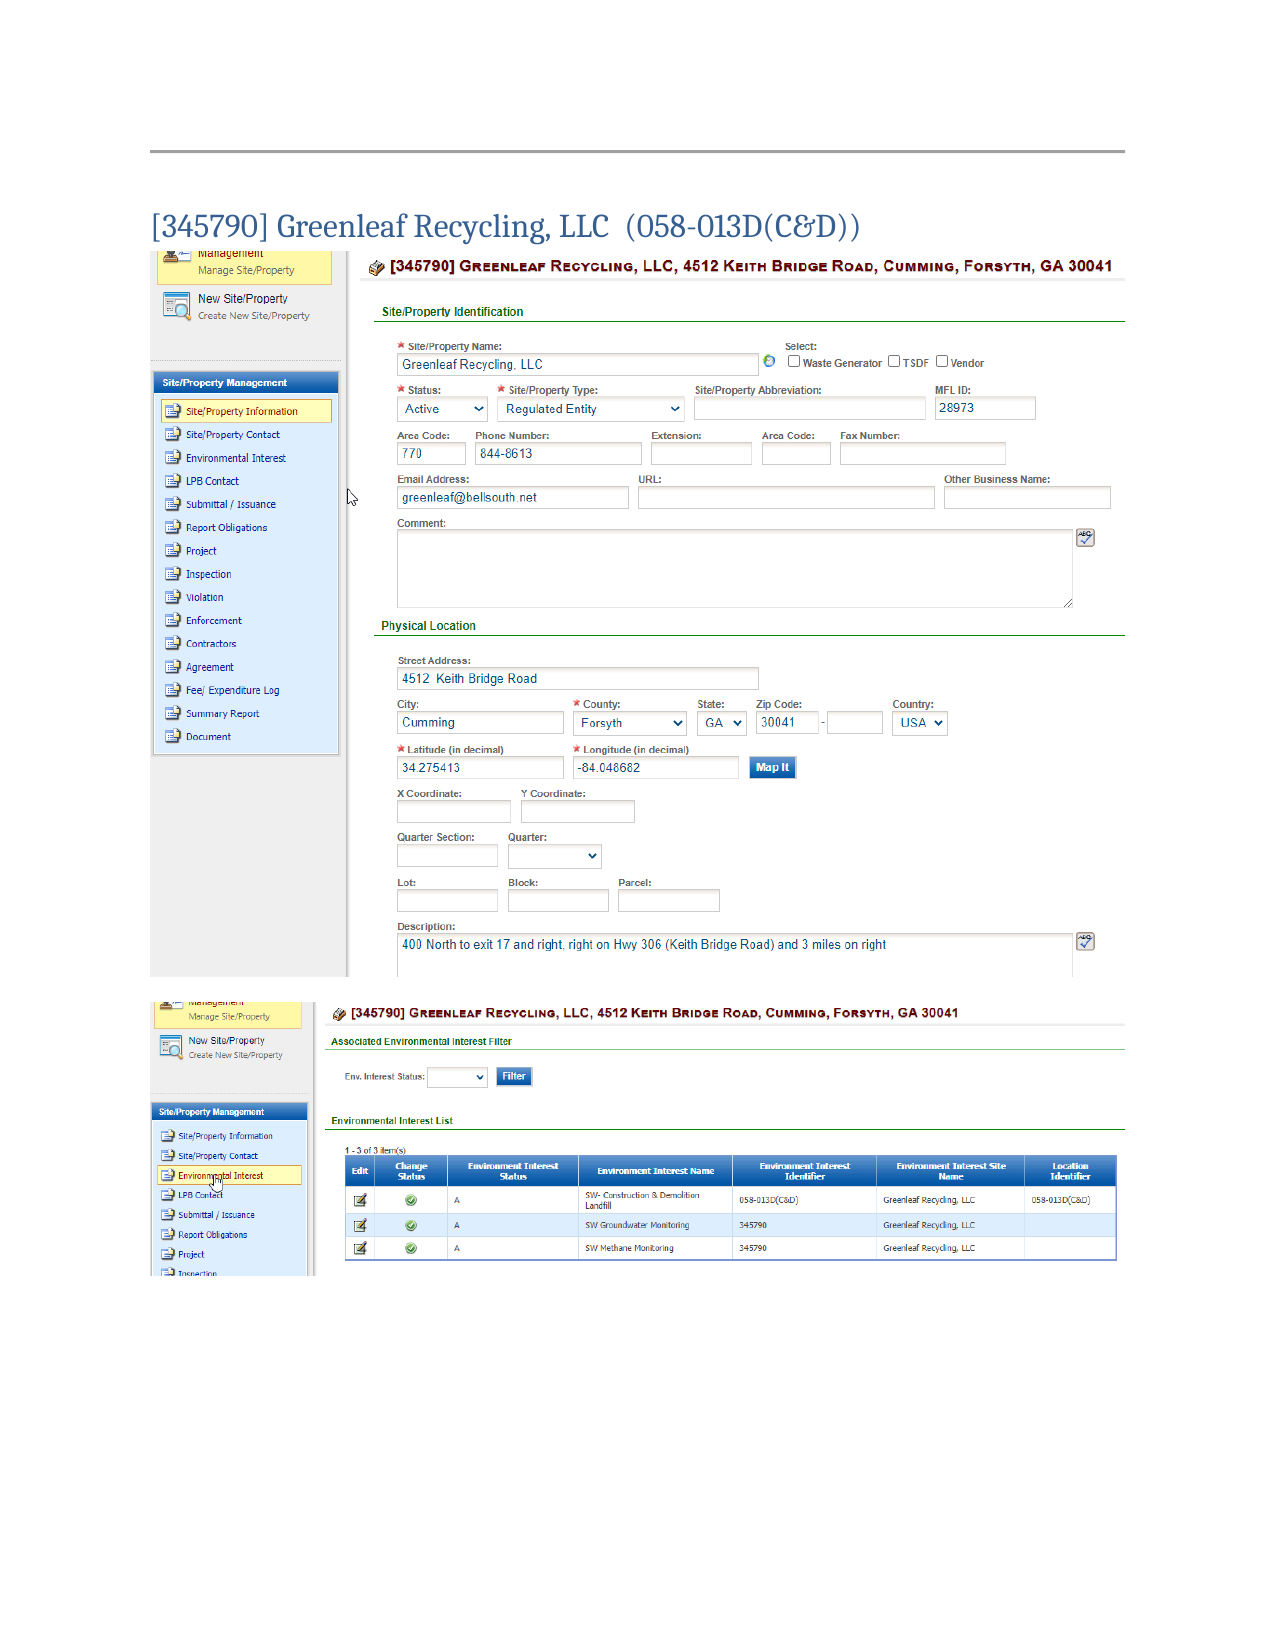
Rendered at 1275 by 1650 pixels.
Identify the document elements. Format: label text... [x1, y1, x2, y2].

picture [150, 1002, 1125, 1276]
picture [150, 251, 1125, 977]
subtitle [345790] Greenleaf Recycling, LLC (058-013D(C&D)) [150, 207, 1125, 246]
